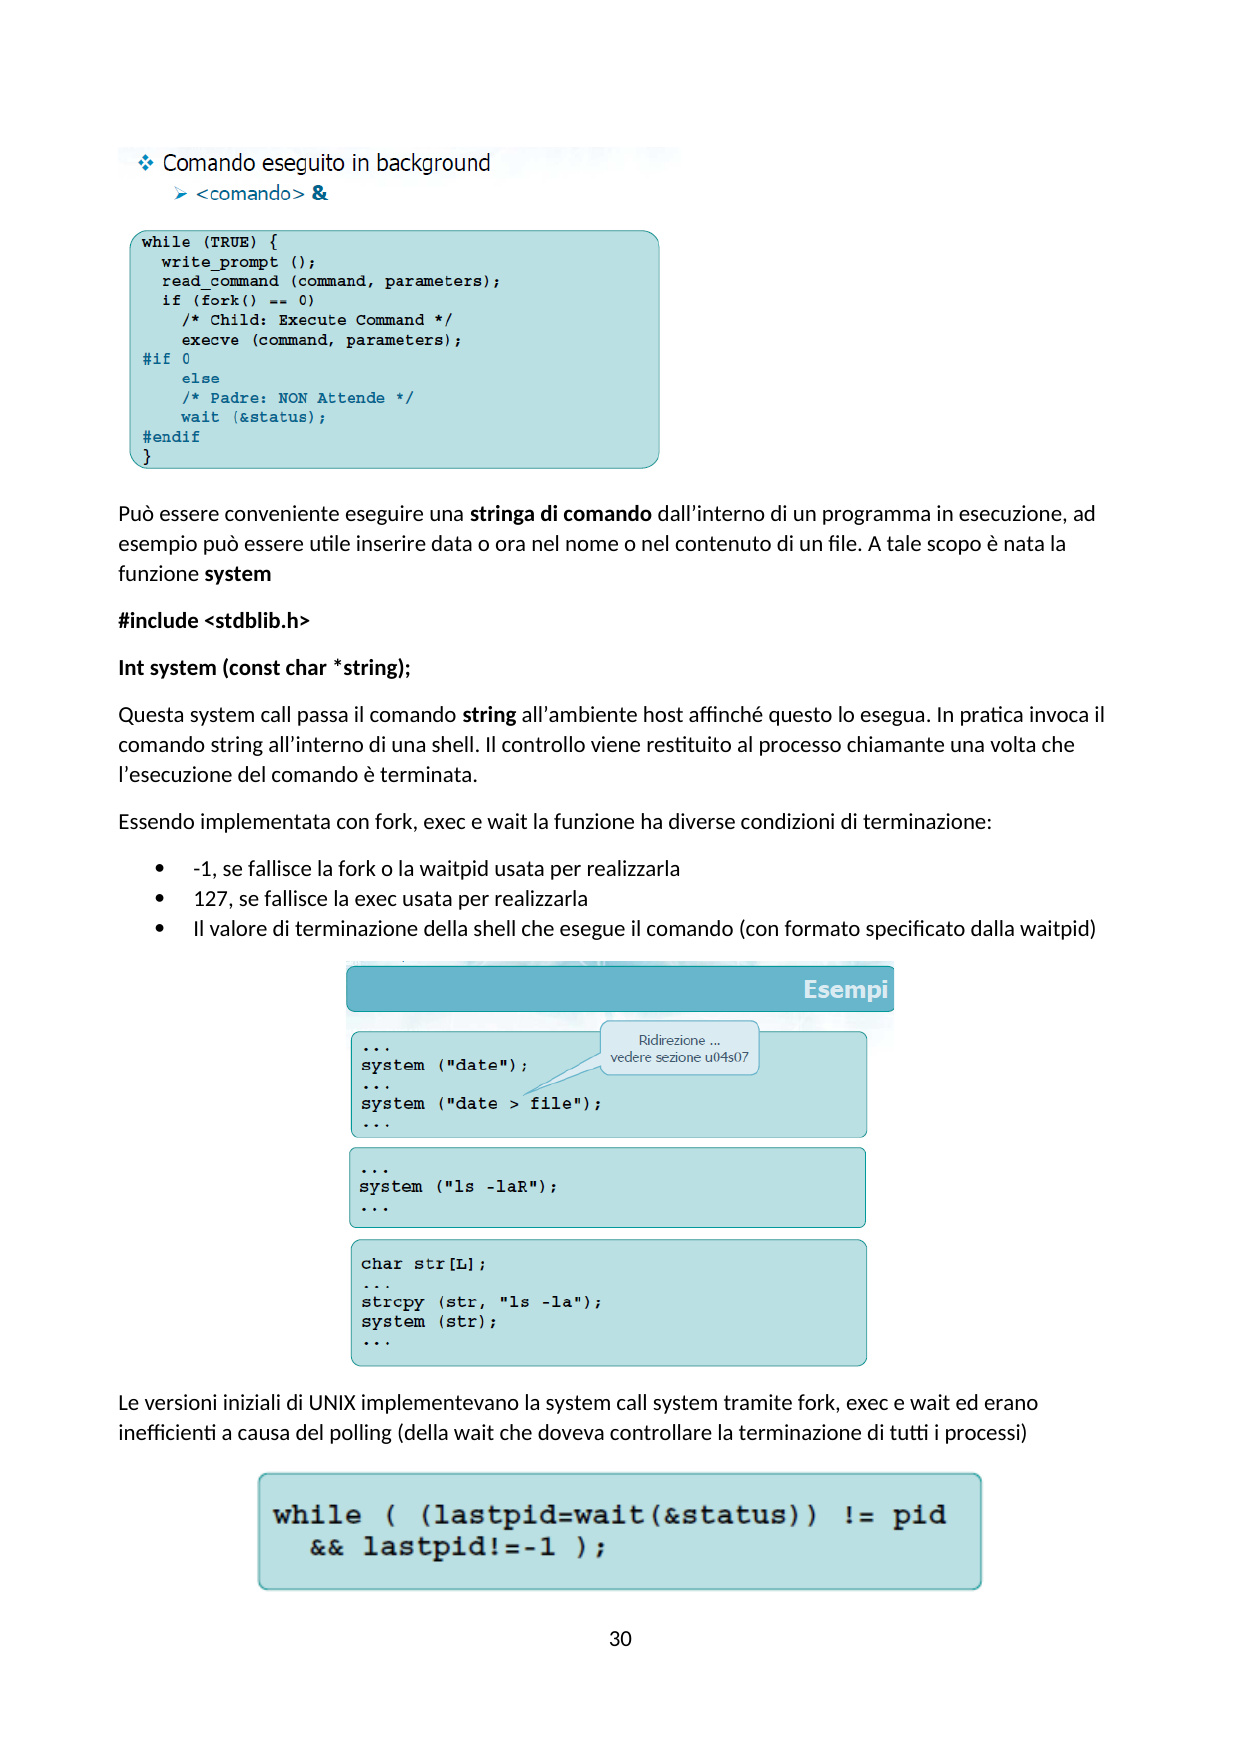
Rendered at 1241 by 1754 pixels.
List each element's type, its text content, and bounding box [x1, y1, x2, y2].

picture [118, 147, 682, 481]
picture [346, 961, 895, 1369]
text Essendo implementata con fork, exec e wait la funzione ha diverse condizioni di terminazione: [118, 807, 1122, 835]
text #include <stdblib.h> [118, 606, 1122, 634]
list -1, se fallisce la fork o la waitpid usata per realizzarla [156, 854, 1122, 882]
text Le versioni iniziali di UNIX implementevano la system call system tramite fork, exec e wait ed erano inefficienti a causa del polling (della wait che doveva controllare la terminazione di tutti i processi) [118, 1388, 1122, 1446]
list Il valore di terminazione della shell che esegue il comando (con formato specificato dalla waitpid) [156, 914, 1122, 943]
text Può essere conveniente eseguire una stringa di comando dall’interno di un programma in esecuzione, ad esempio può essere utile inserire data o ora nel nome o nel contenuto di un file. A tale scopo è nata la funzione system [118, 499, 1122, 587]
picture [245, 1465, 995, 1598]
text Questa system call passa il comando string all’ambiente host affinché questo lo esegua. In pratica invoca il comando string all’interno di una shell. Il controllo viene restituito al processo chiamante una volta che l’esecuzione del comando è terminata. [118, 700, 1122, 788]
text Int system (const char *string); [118, 653, 1122, 681]
list 127, se fallisce la exec usata per realizzarla [156, 884, 1122, 912]
